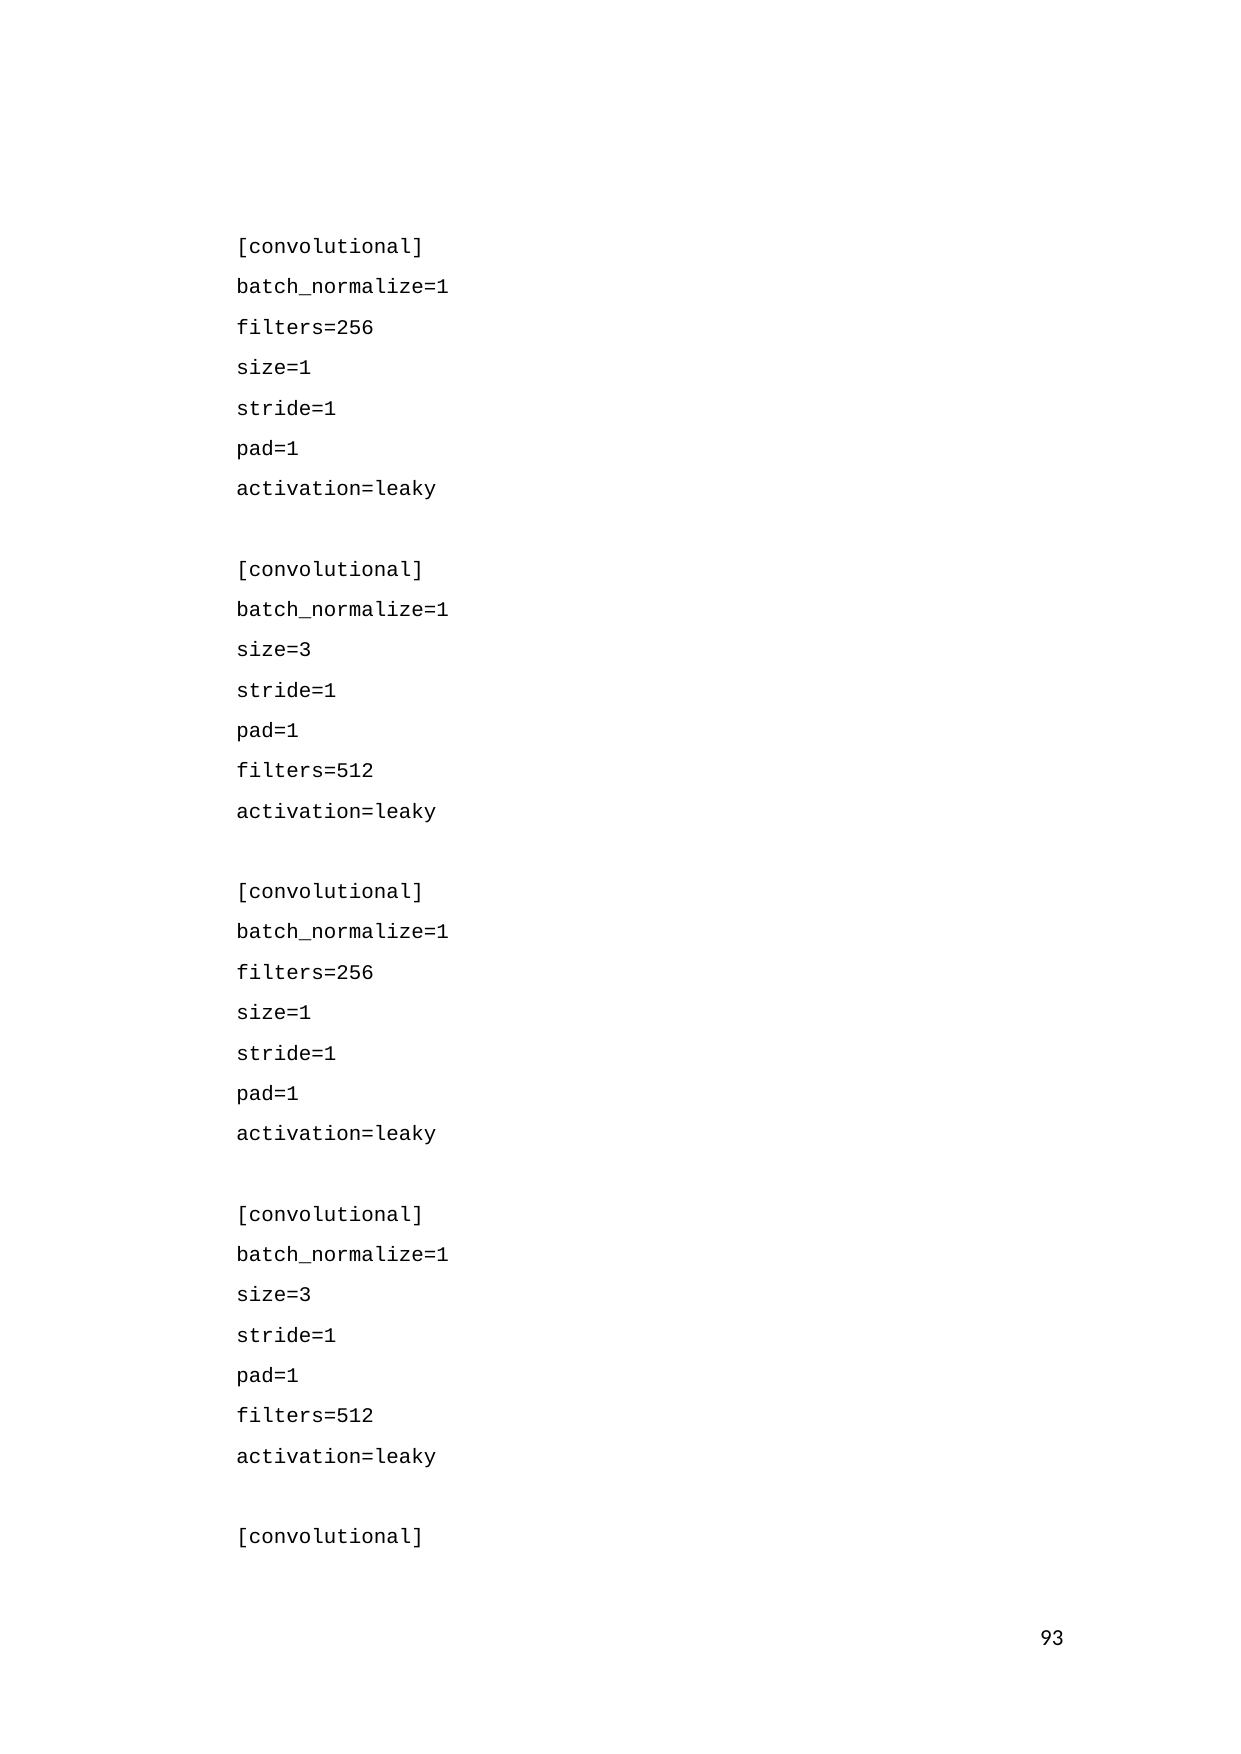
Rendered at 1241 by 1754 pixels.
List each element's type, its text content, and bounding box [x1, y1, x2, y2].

text [convolutional] [236, 236, 1063, 260]
text stride=1 [236, 1325, 1063, 1348]
text filters=256 [236, 317, 1063, 341]
text pad=1 [236, 1365, 1063, 1389]
text [convolutional] [236, 1526, 1063, 1550]
text stride=1 [236, 397, 1063, 421]
text batch_normalize=1 [236, 1244, 1063, 1268]
text pad=1 [236, 438, 1063, 461]
text activation=leaky [236, 1446, 1063, 1469]
text batch_normalize=1 [236, 922, 1063, 945]
text activation=leaky [236, 478, 1063, 502]
text pad=1 [236, 720, 1063, 744]
text activation=leaky [236, 801, 1063, 824]
text [convolutional] [236, 1204, 1063, 1227]
text batch_normalize=1 [236, 277, 1063, 300]
text activation=leaky [236, 1123, 1063, 1147]
text filters=512 [236, 760, 1063, 784]
text [convolutional] [236, 559, 1063, 582]
text batch_normalize=1 [236, 599, 1063, 623]
text size=1 [236, 357, 1063, 381]
text [convolutional] [236, 881, 1063, 905]
text filters=256 [236, 962, 1063, 986]
text pad=1 [236, 1083, 1063, 1106]
text stride=1 [236, 1042, 1063, 1066]
text stride=1 [236, 680, 1063, 703]
text size=1 [236, 1002, 1063, 1026]
text size=3 [236, 639, 1063, 663]
text filters=512 [236, 1405, 1063, 1429]
text size=3 [236, 1284, 1063, 1308]
